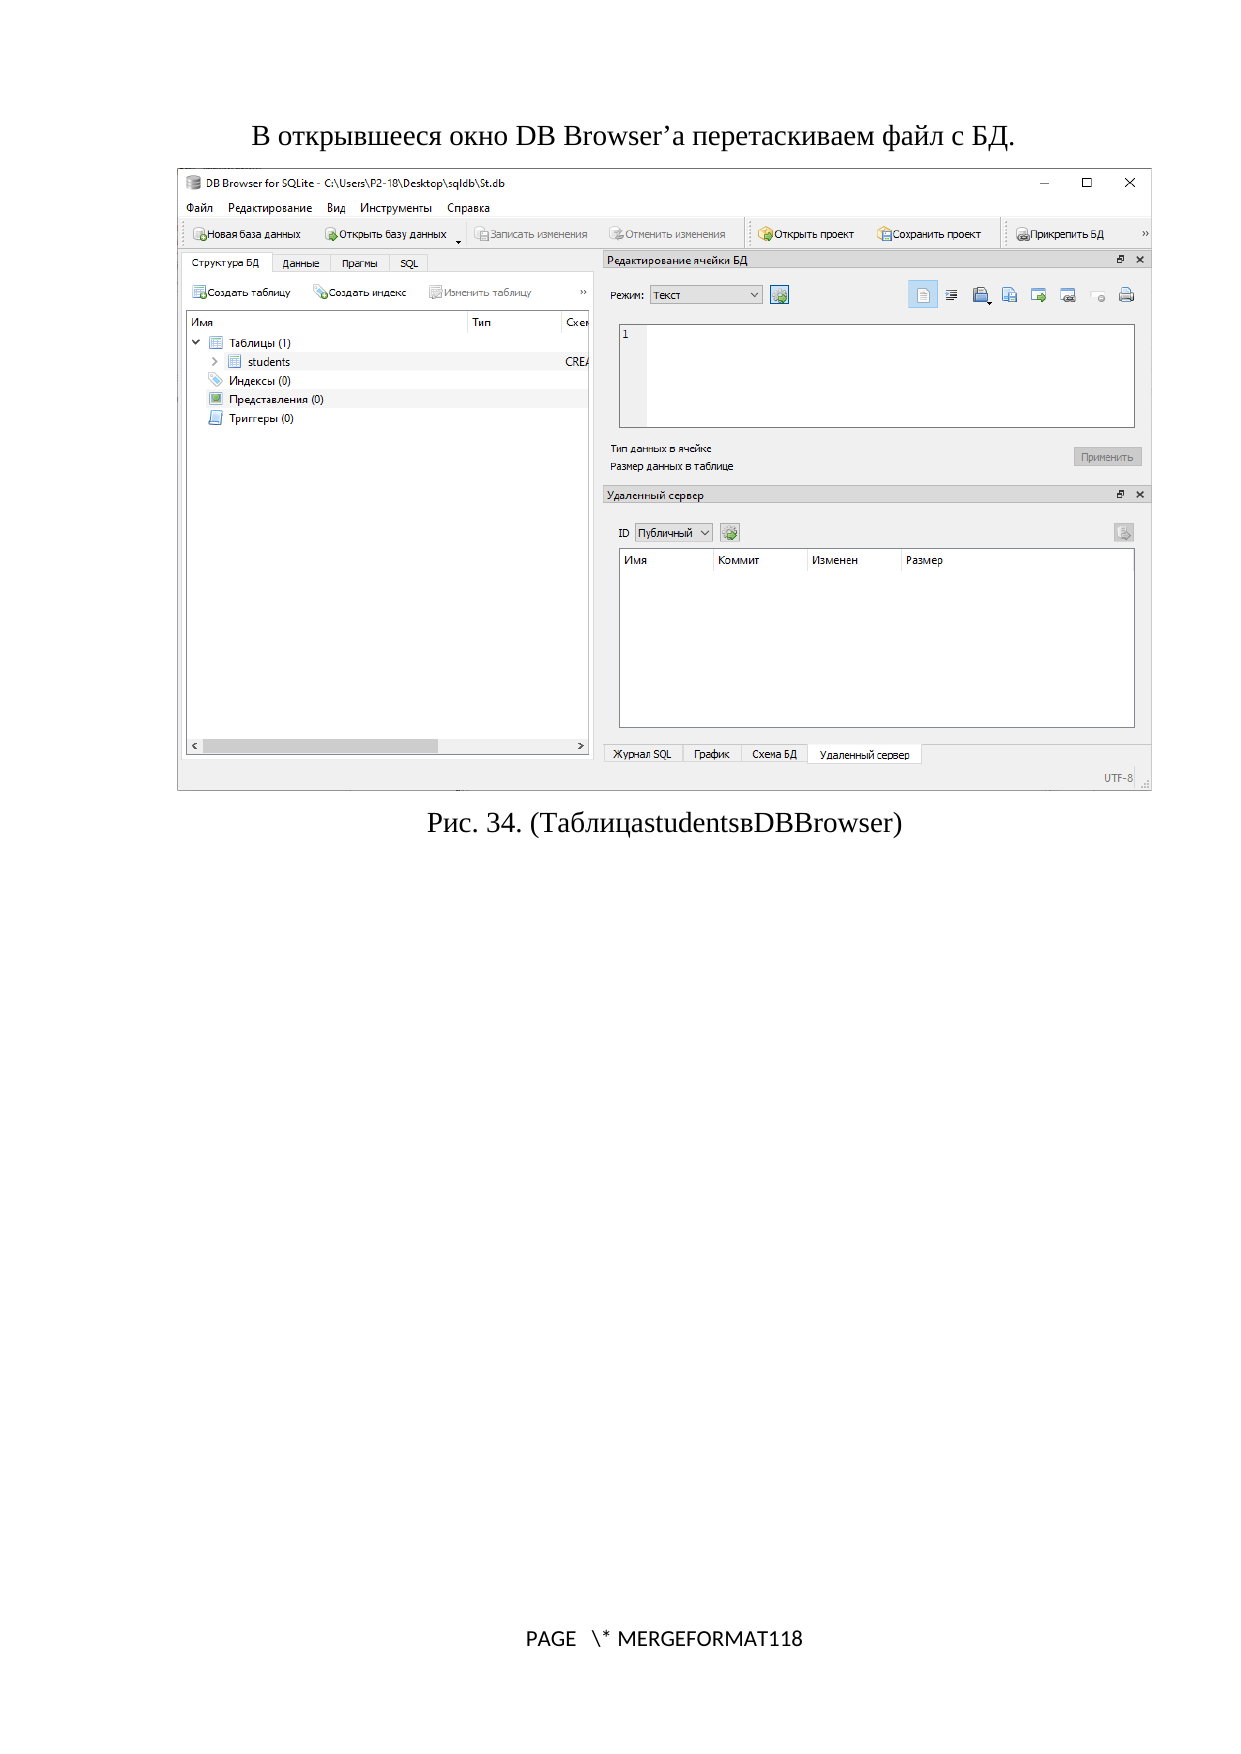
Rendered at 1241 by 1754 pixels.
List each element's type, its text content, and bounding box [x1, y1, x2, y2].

text В открывшееся окно DB Browser’a перетаскиваем файл с БД. [177, 118, 1152, 152]
picture [177, 168, 1152, 791]
text Рис. 34. (ТаблицаstudentsвDBBrowser) [177, 805, 1152, 838]
